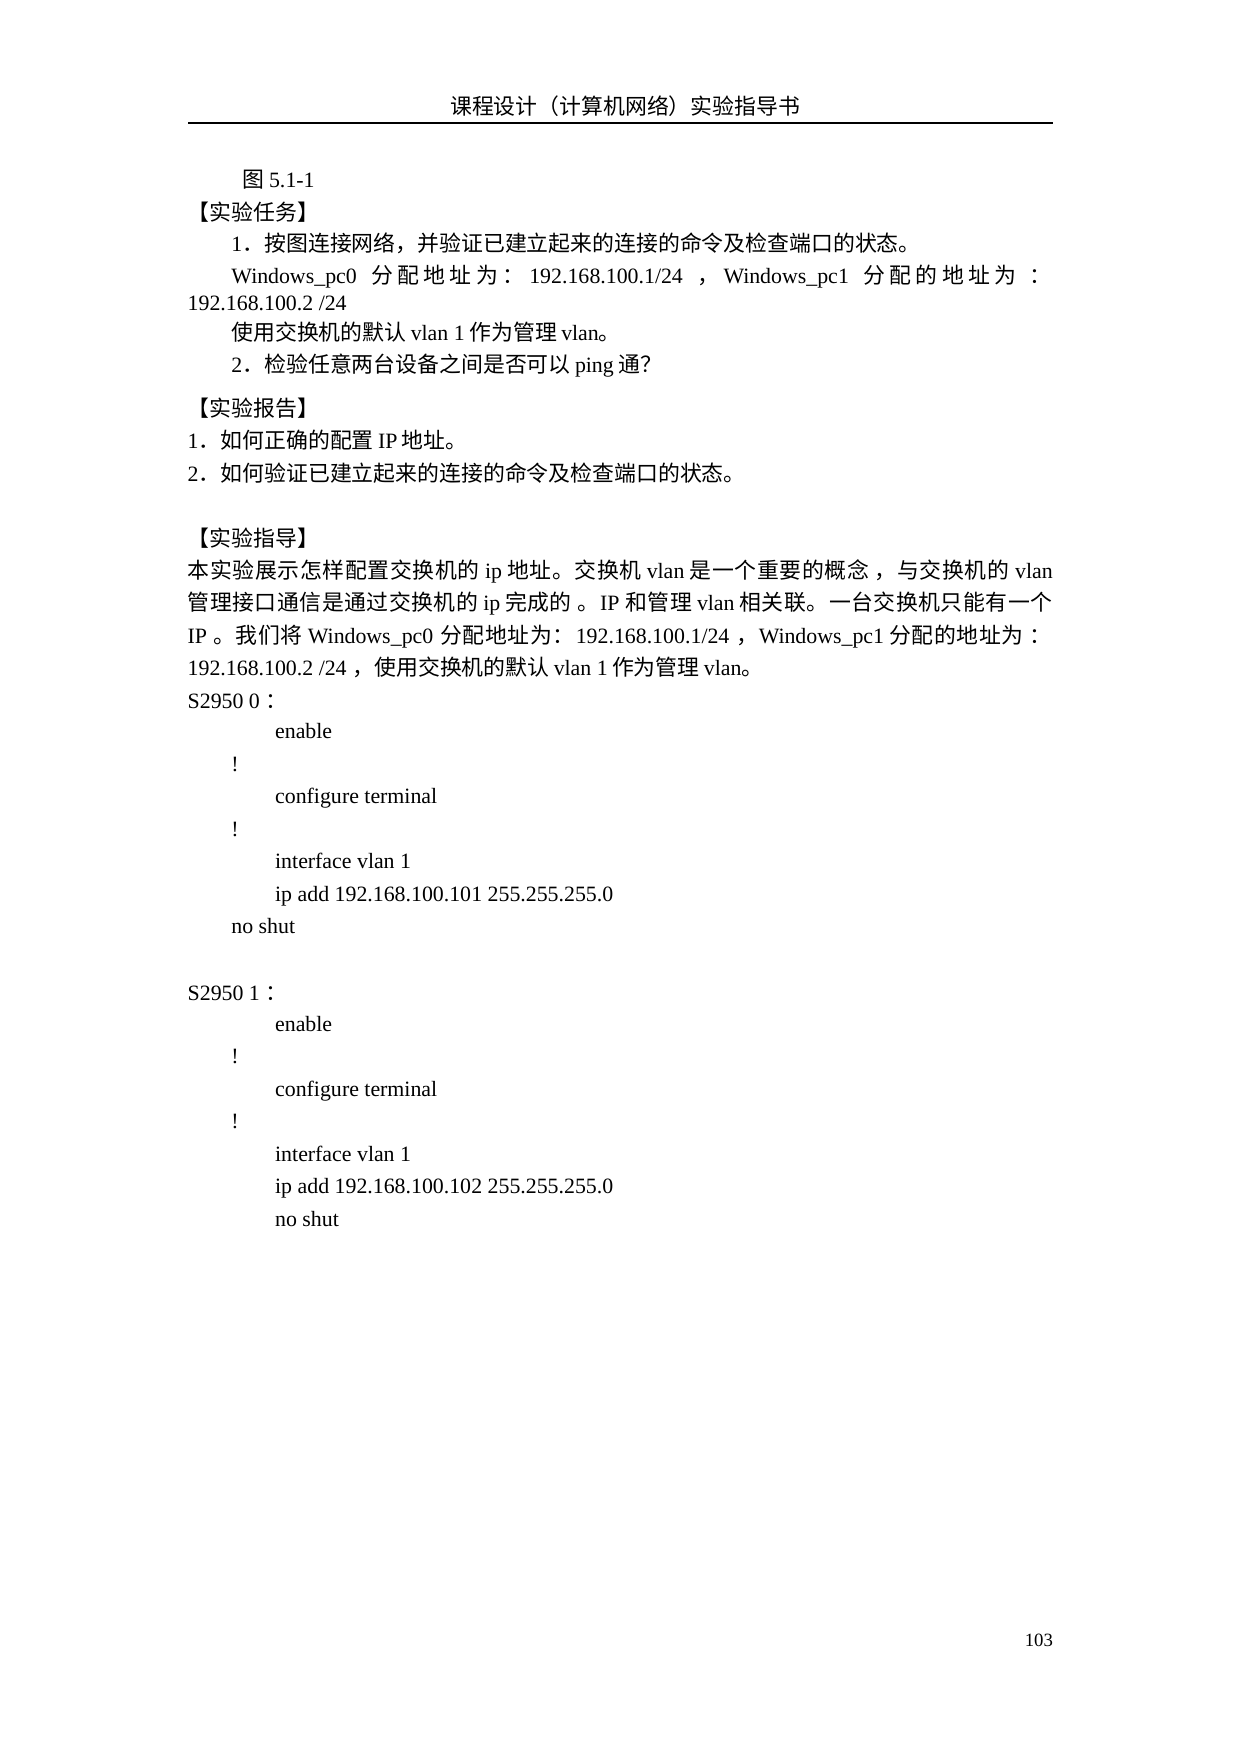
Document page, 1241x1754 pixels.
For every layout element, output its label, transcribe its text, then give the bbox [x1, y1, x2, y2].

text 【实验报告】 [187, 391, 1053, 423]
text 本实验展示怎样配置交换机的ip地址。交换机vlan是一个重要的概念 ，与交换机的vlan管理接口通信是通过交换机的ip完成的 。IP 和管理vlan相关联。一台交换机只能有一个IP 。我们将Windows_pc0 分配地址为：192.168.100.1/24 ，Windows_pc1分配的地址为 ：192.168.100.2 /24 ，使用交换机的默认vlan 1作为管理vlan。 [187, 552, 1053, 682]
text ! [187, 1105, 1053, 1137]
text enable [187, 715, 1053, 747]
text 【实验指导】 [187, 521, 1053, 552]
text ip add 192.168.100.101 255.255.255.0 [187, 877, 1053, 910]
text no shut [187, 1202, 1053, 1235]
text enable [187, 1007, 1053, 1040]
text 使用交换机的默认vlan 1作为管理vlan。 [187, 315, 1053, 346]
text S2950 1 ： [187, 975, 1053, 1007]
text 1．按图连接网络，并验证已建立起来的连接的命令及检查端口的状态。 [187, 226, 1053, 258]
text 2．检验任意两台设备之间是否可以ping通？ [187, 346, 1053, 379]
text ip add 192.168.100.102 255.255.255.0 [187, 1170, 1053, 1202]
text S2950 0 ： [187, 682, 1053, 715]
text ! [187, 812, 1053, 845]
text ! [187, 747, 1053, 780]
text 【实验任务】 [187, 194, 1053, 226]
text interface vlan 1 [187, 1137, 1053, 1170]
text Windows_pc0 分配地址为：192.168.100.1/24 ，Windows_pc1 分配的地址为 ：192.168.100.2 /24 [187, 258, 1053, 315]
text no shut [187, 910, 1053, 942]
text configure terminal [187, 1072, 1053, 1105]
text configure terminal [187, 780, 1053, 812]
text 2．如何验证已建立起来的连接的命令及检查端口的状态。 [187, 456, 1053, 488]
text ! [187, 1040, 1053, 1072]
text 图 5.1-1 [187, 162, 1053, 194]
text interface vlan 1 [187, 845, 1053, 877]
text 1．如何正确的配置IP地址。 [187, 423, 1053, 456]
